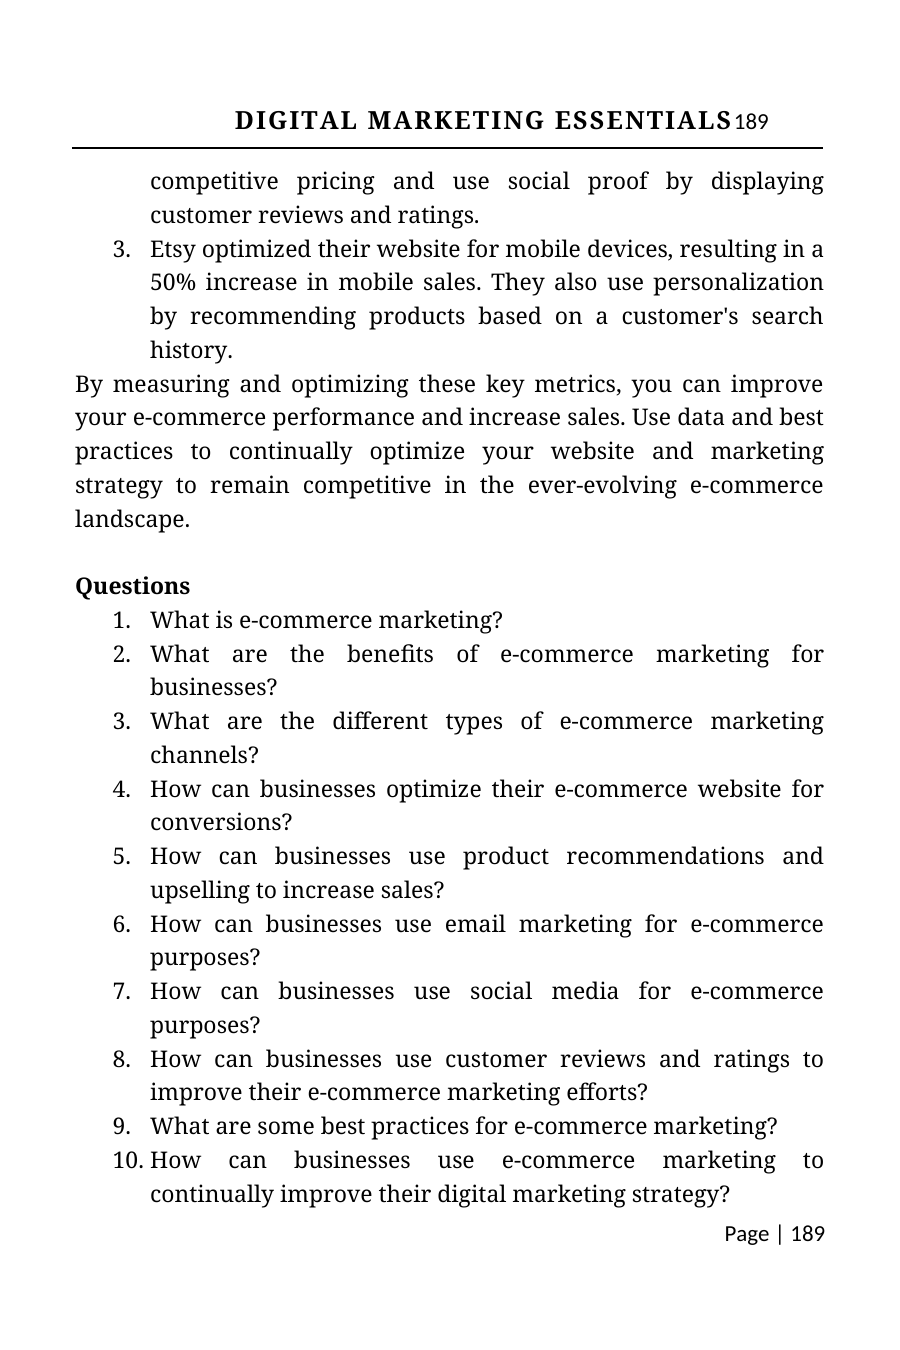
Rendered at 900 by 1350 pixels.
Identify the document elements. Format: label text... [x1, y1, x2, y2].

list How can businesses optimize their e-commerce website for conversions? [112, 773, 825, 838]
text Questions [75, 570, 825, 601]
list Etsy optimized their website for mobile devices, resulting in a 50% increase in mobile sales. They also use personalization by recommending products based on a customer's search history. [112, 233, 825, 365]
list How can businesses use e-commerce marketing to continually improve their digital marketing strategy? [112, 1144, 825, 1209]
text By measuring and optimizing these key metrics, you can improve your e-commerce performance and increase sales. Use data and best practices to continually optimize your website and marketing strategy to remain competitive in the ever-evolving e-commerce landscape. [75, 368, 825, 534]
list What are the benefits of e-commerce marketing for businesses? [112, 638, 825, 703]
list What are some best practices for e-commerce marketing? [112, 1110, 825, 1141]
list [112, 165, 825, 230]
list How can businesses use product recommendations and upselling to increase sales? [112, 840, 825, 905]
list What are the different types of e-commerce marketing channels? [112, 705, 825, 770]
list How can businesses use email marketing for e-commerce purposes? [112, 908, 825, 973]
list What is e-commerce marketing? [112, 604, 825, 635]
list How can businesses use customer reviews and ratings to improve their e-commerce marketing efforts? [112, 1043, 825, 1108]
list How can businesses use social media for e-commerce purposes? [112, 975, 825, 1040]
